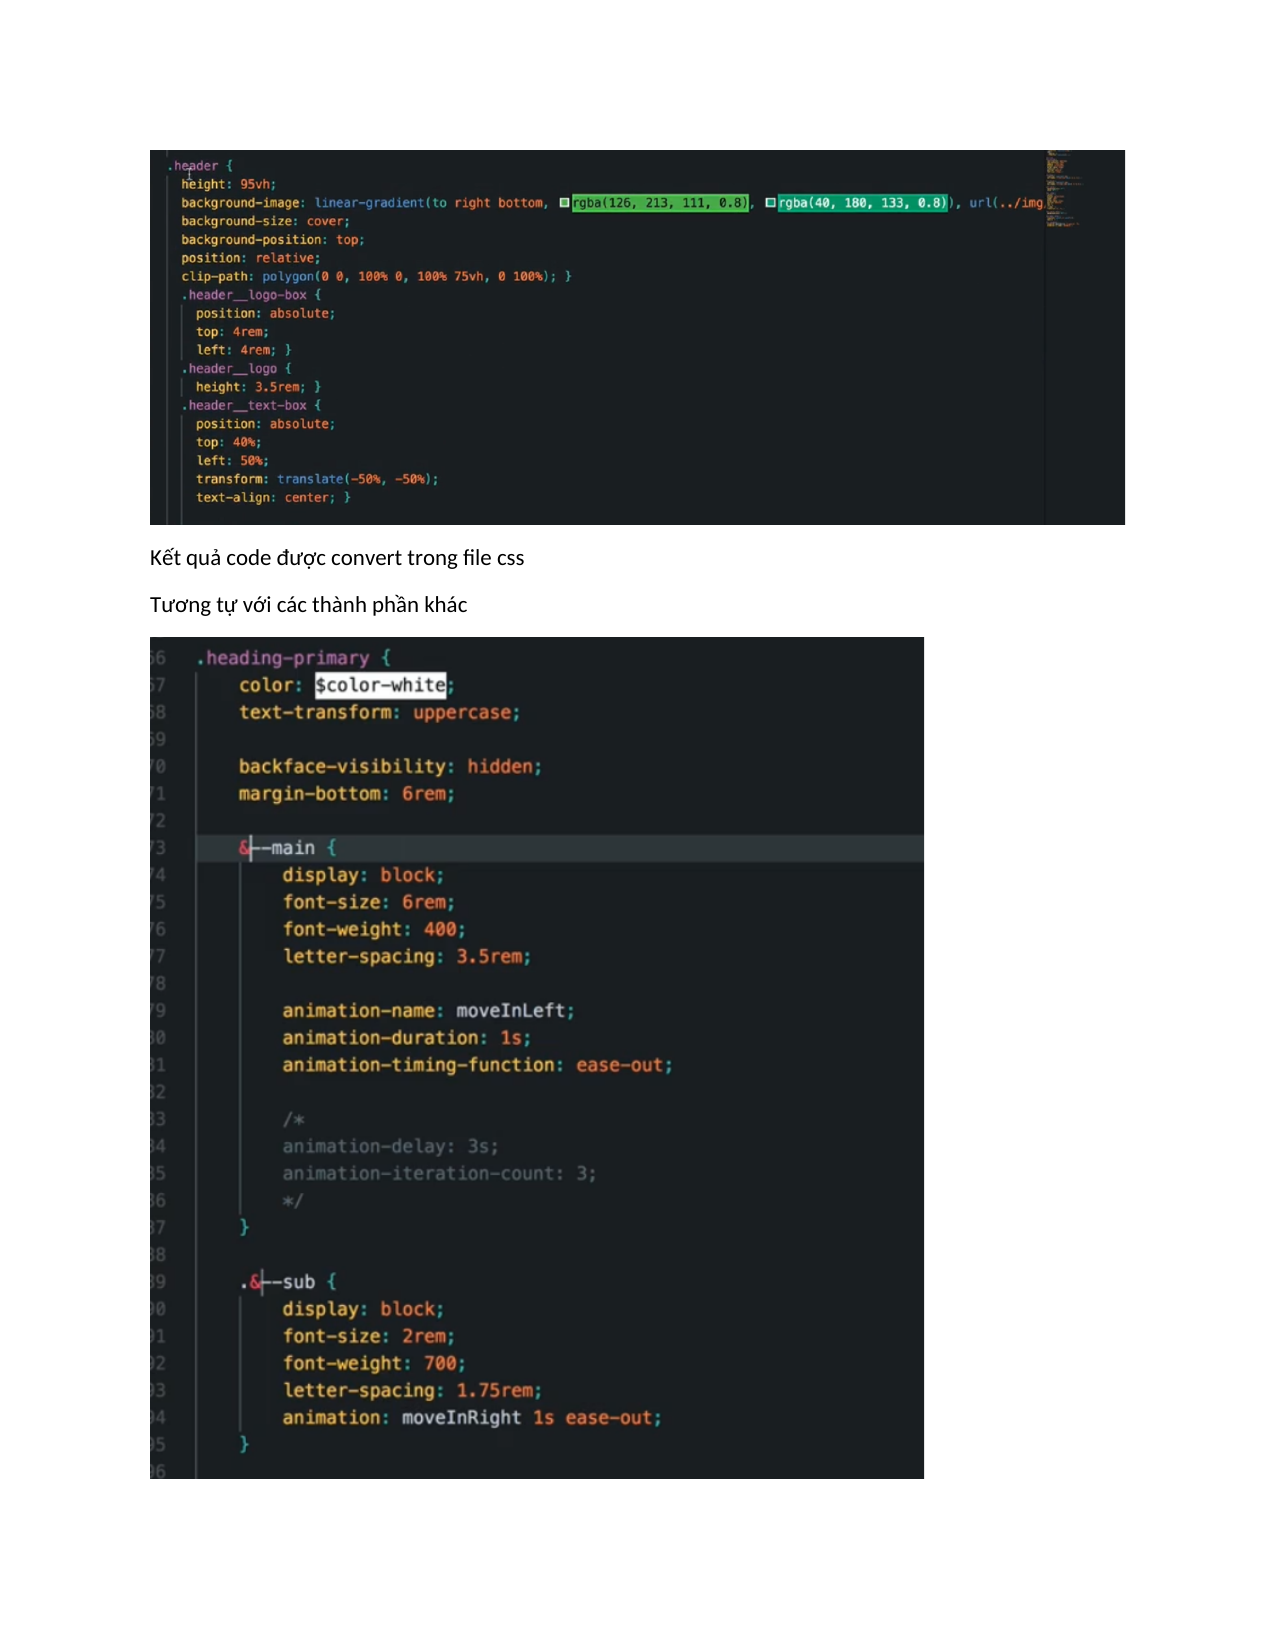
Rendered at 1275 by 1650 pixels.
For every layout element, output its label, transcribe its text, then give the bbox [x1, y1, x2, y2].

picture [150, 637, 925, 1479]
text Kết quả code được convert trong file css [150, 543, 1125, 571]
text Tương tự với các thành phần khác [150, 590, 1125, 618]
picture [150, 150, 1125, 525]
